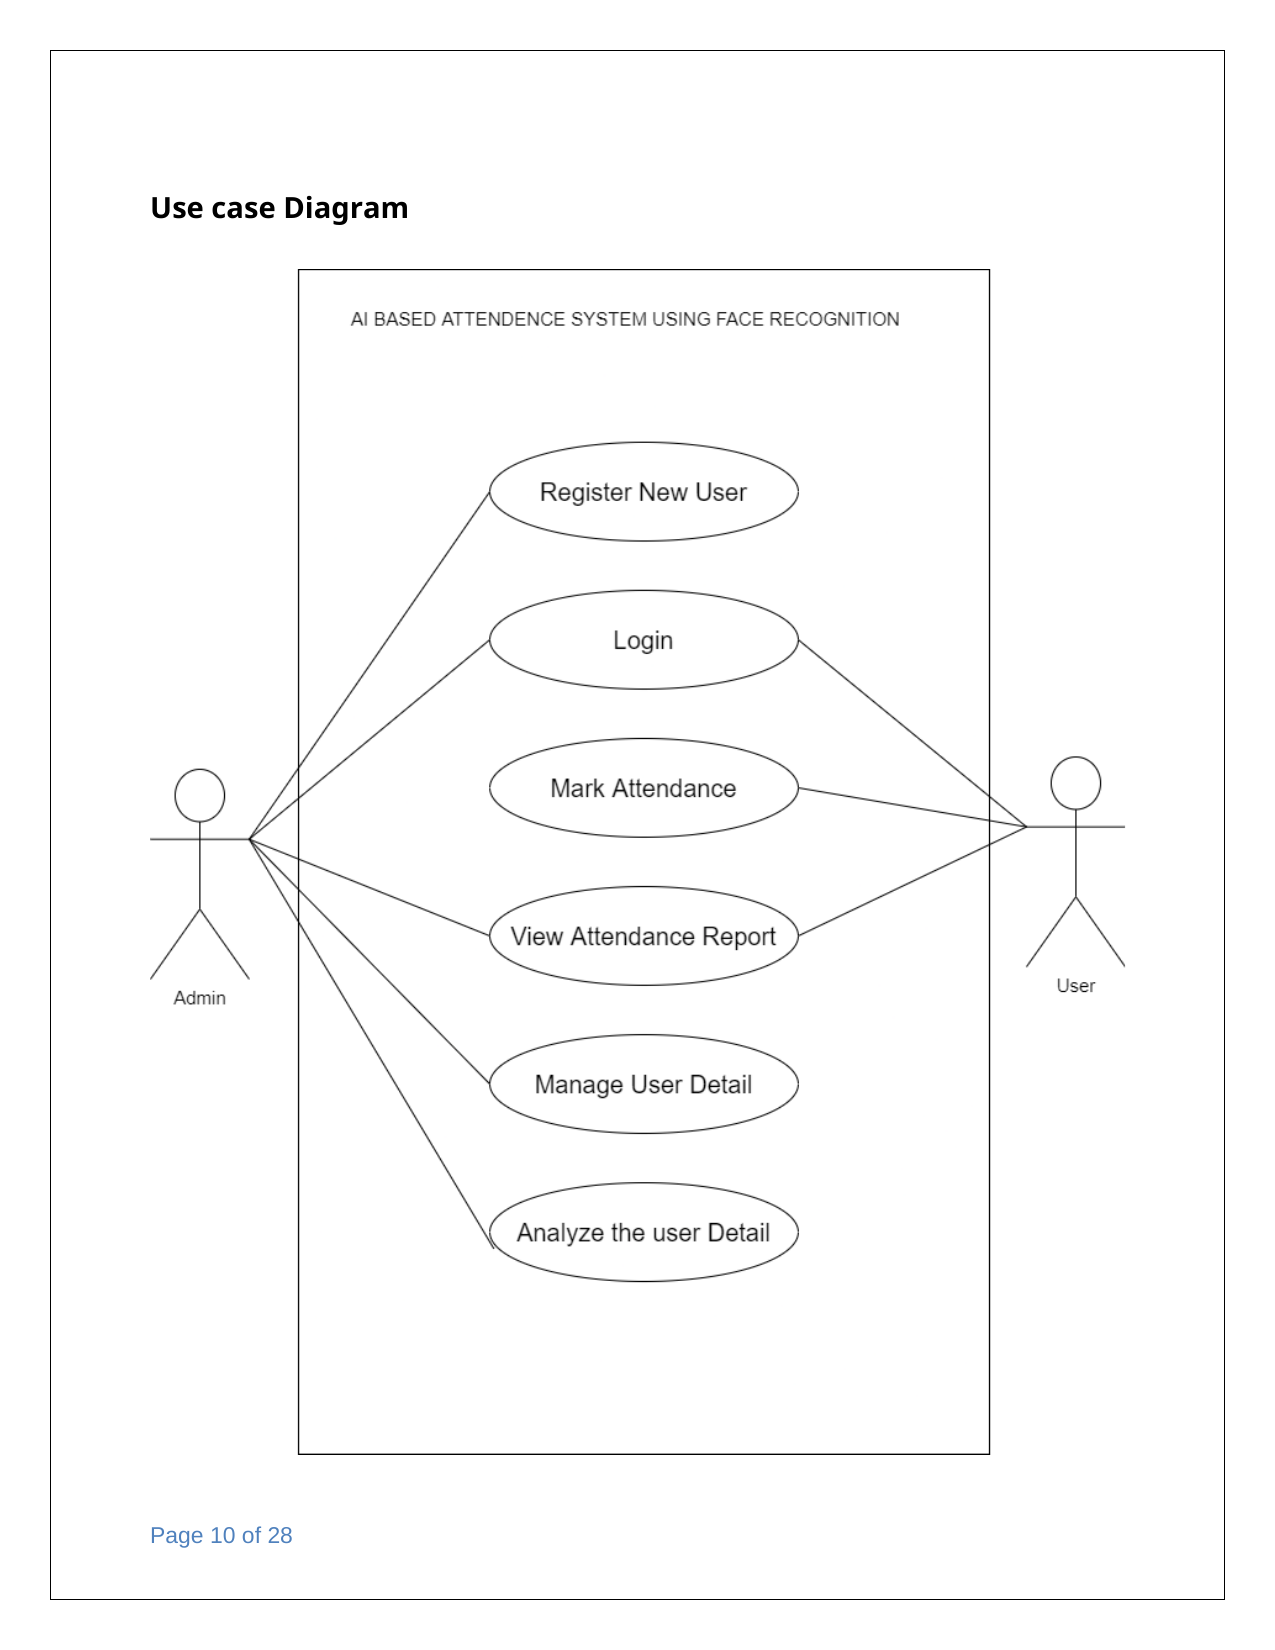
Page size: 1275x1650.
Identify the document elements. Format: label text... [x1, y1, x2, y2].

subtitle Use case Diagram [150, 187, 1125, 227]
picture [150, 269, 1125, 1455]
